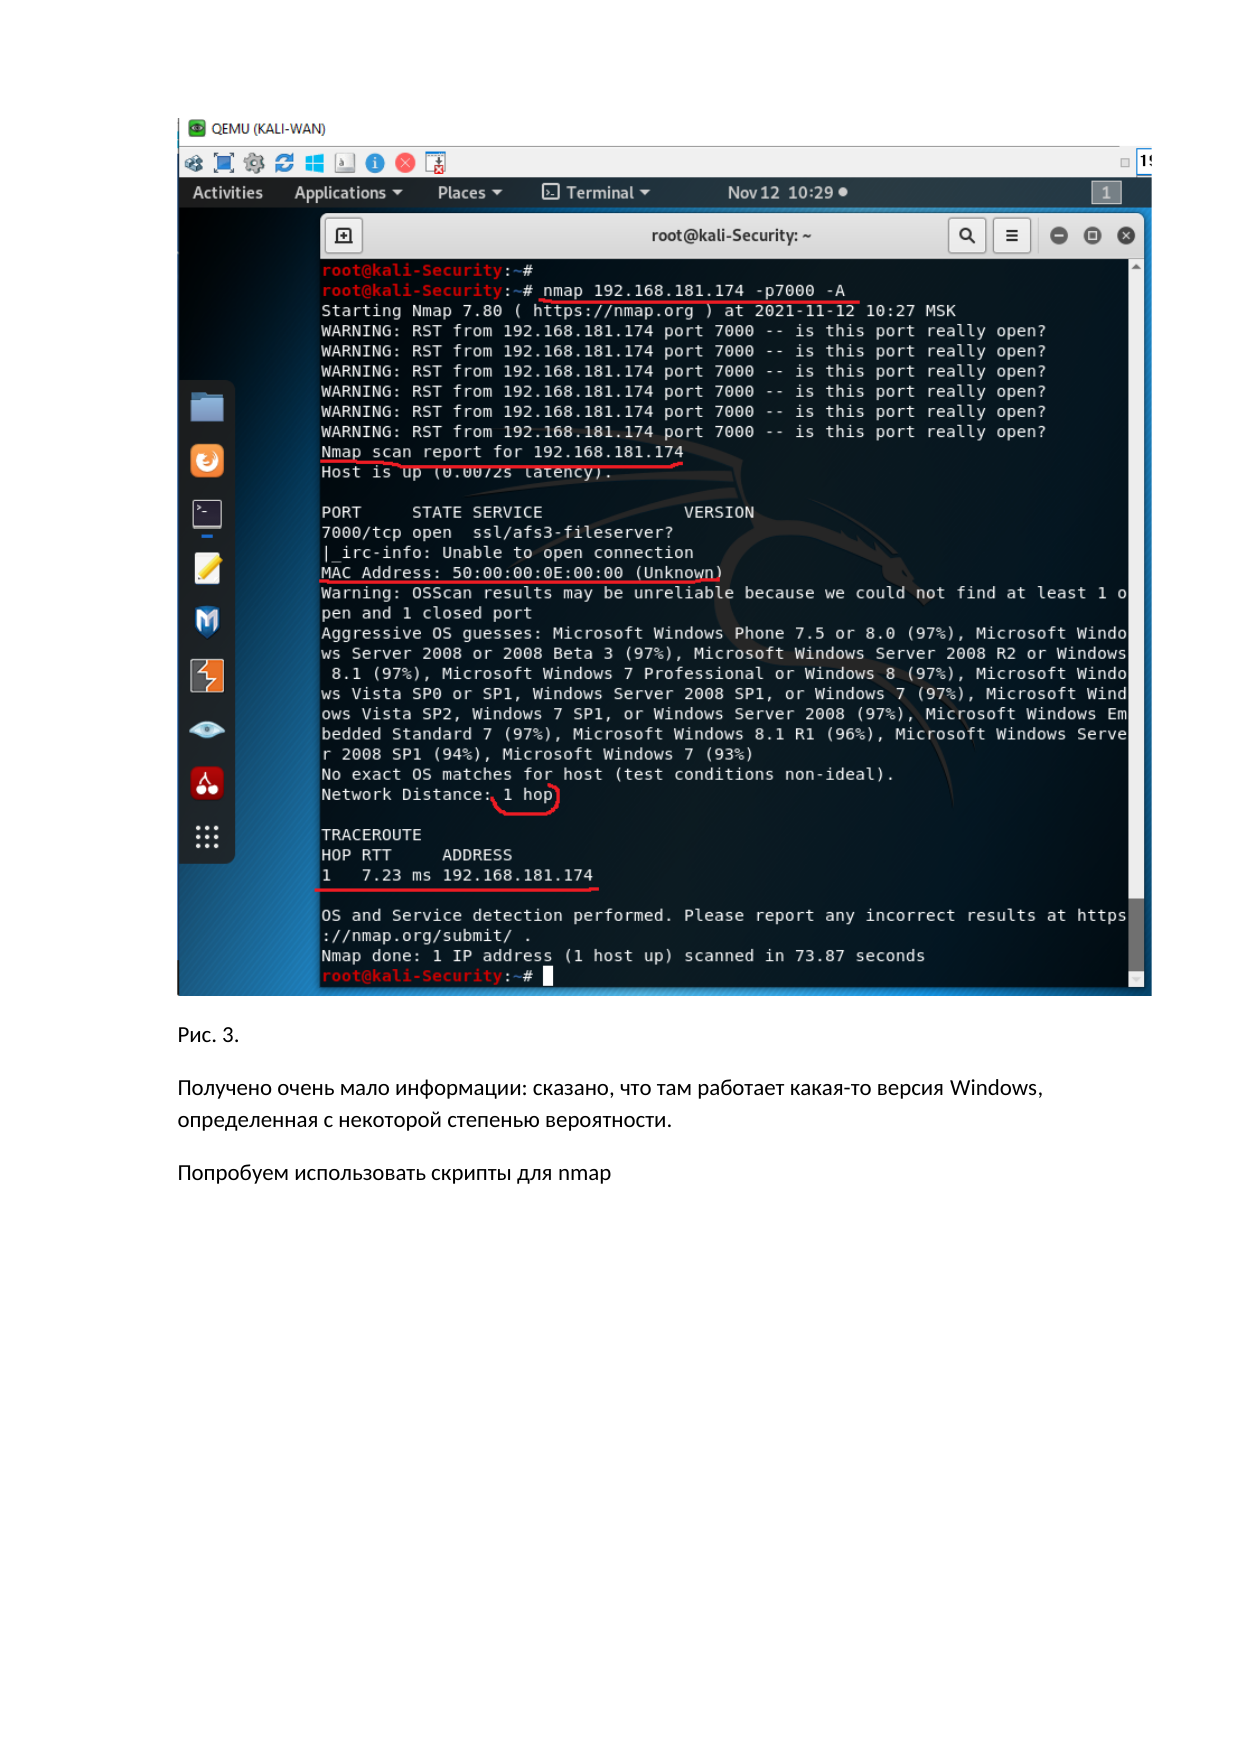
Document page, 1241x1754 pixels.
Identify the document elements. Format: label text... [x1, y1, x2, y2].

picture [177, 118, 1152, 996]
text Рис. 3. [177, 1020, 1152, 1048]
text Получено очень мало информации: сказано, что там работает какая-то версия Windows, определенная с некоторой степенью вероятности. [177, 1073, 1152, 1133]
text Попробуем использовать скрипты для nmap [177, 1158, 1152, 1186]
